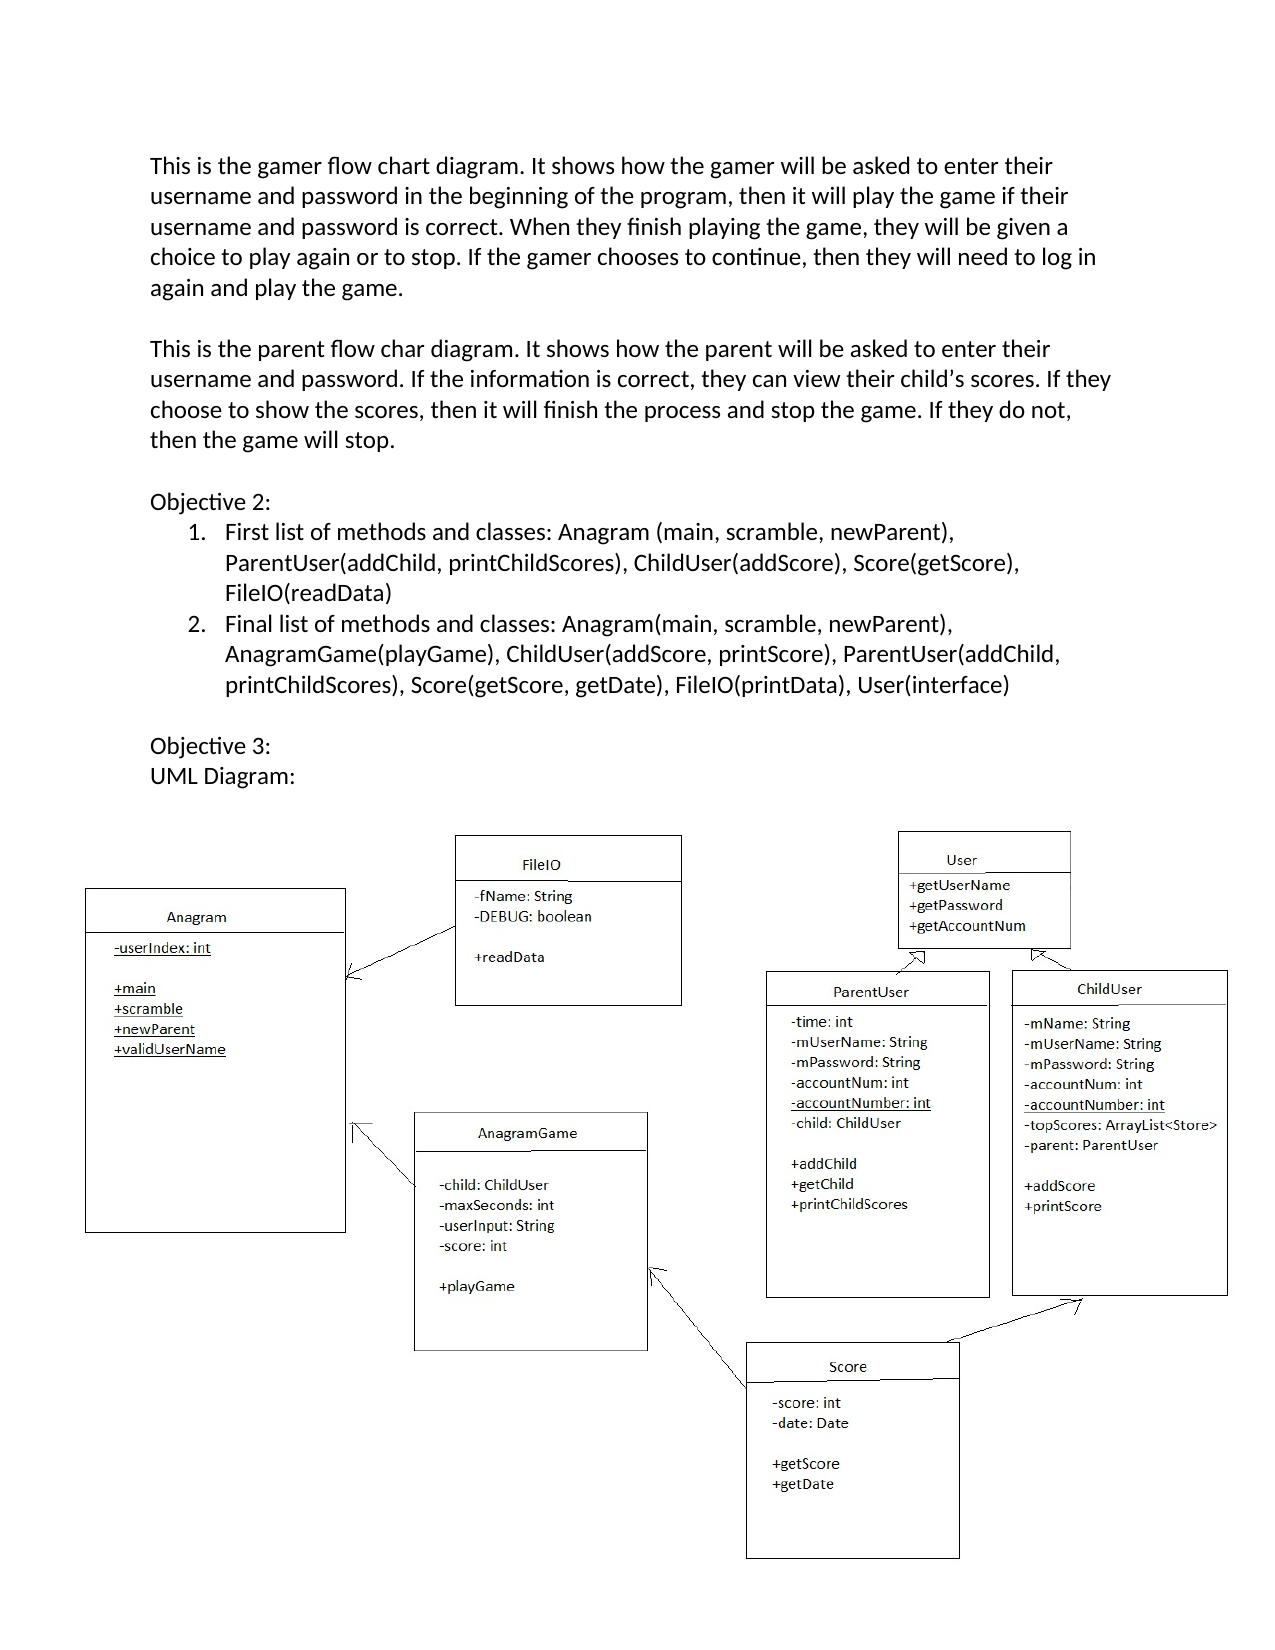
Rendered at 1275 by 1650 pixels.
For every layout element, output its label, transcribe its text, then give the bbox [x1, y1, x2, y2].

picture [0, 802, 1275, 1589]
list Final list of methods and classes: Anagram(main, scramble, newParent), AnagramGame(playGame), ChildUser(addScore, printScore), ParentUser(addChild, printChildScores), Score(getScore, getDate), FileIO(printData), User(interface) [187, 608, 1125, 699]
text UML Diagram: [150, 760, 1125, 791]
text Objective 2: [150, 486, 1125, 516]
list First list of methods and classes: Anagram (main, scramble, newParent), ParentUser(addChild, printChildScores), ChildUser(addScore), Score(getScore), FileIO(readData) [187, 516, 1125, 608]
text Objective 3: [150, 730, 1125, 760]
text This is the parent flow char diagram. It shows how the parent will be asked to enter their username and password. If the information is correct, they can view their child’s scores. If they choose to show the scores, then it will finish the process and stop the game. If they do not, then the game will stop. [150, 333, 1125, 455]
text This is the gamer flow chart diagram. It shows how the gamer will be asked to enter their username and password in the beginning of the program, then it will play the game if their username and password is correct. When they finish playing the game, they will be given a choice to play again or to stop. If the gamer chooses to continue, then they will need to log in again and play the game. [150, 150, 1125, 303]
